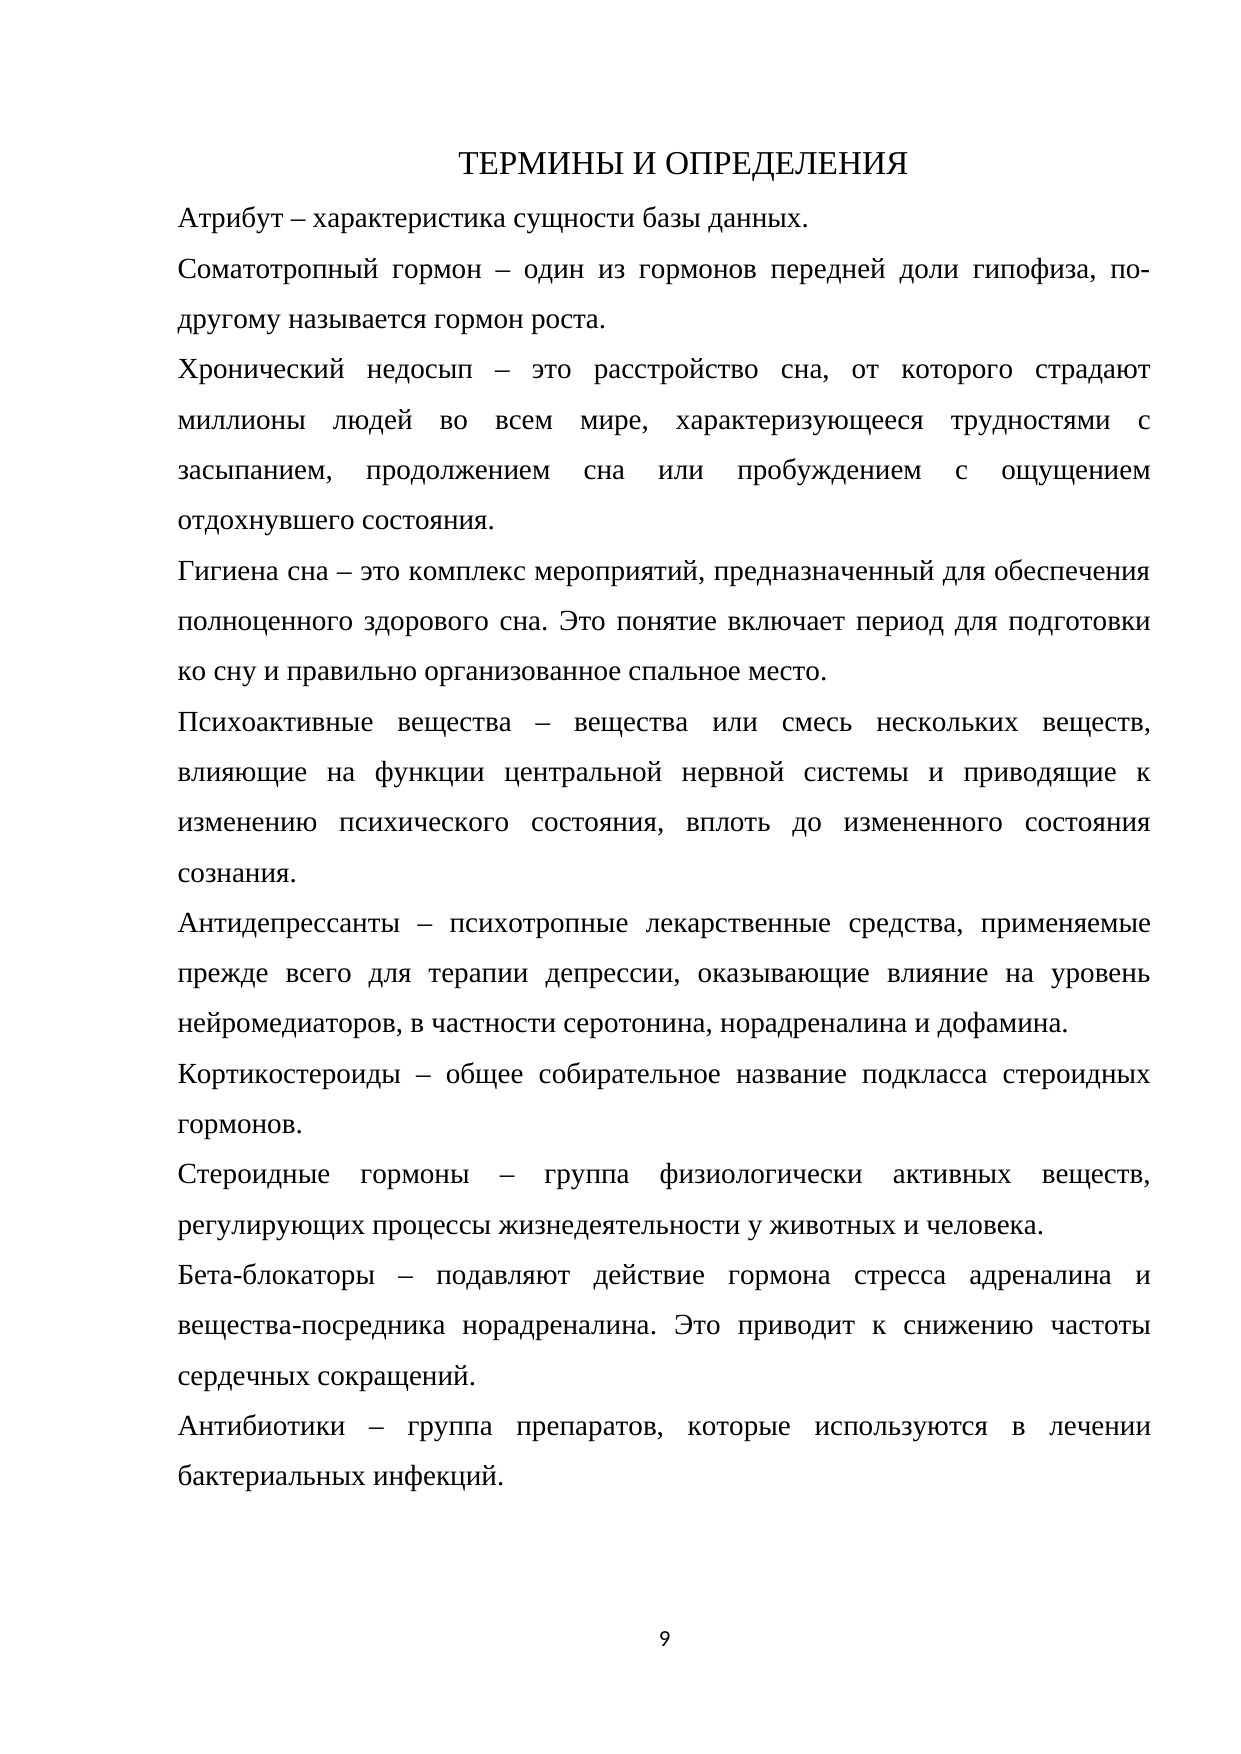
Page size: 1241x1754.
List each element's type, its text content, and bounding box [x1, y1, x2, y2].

subtitle ТЕРМИНЫ И ОПРЕДЕЛЕНИЯ [215, 143, 1152, 181]
text Стероидные гормоны – группа физиологически активных веществ, регулирующих процессы жизнедеятельности у животных и человека. [177, 1157, 1152, 1240]
text Антидепрессанты – психотропные лекарственные средства, применяемые прежде всего для терапии депрессии, оказывающие влияние на уровень нейромедиаторов, в частности серотонина, норадреналина и дофамина. [177, 905, 1152, 1039]
text Кортикостероиды – общее собирательное название подкласса стероидных гормонов. [177, 1056, 1152, 1140]
text Хронический недосып – это расстройство сна, от которого страдают миллионы людей во всем мире, характеризующееся трудностями с засыпанием, продолжением сна или пробуждением с ощущением отдохнувшего состояния. [177, 352, 1152, 536]
text Гигиена сна – это комплекс мероприятий, предназначенный для обеспечения полноценного здорового сна. Это понятие включает период для подготовки ко сну и правильно организованное спальное место. [177, 553, 1152, 687]
text Антибиотики – группа препаратов, которые используются в лечении бактериальных инфекций. [177, 1408, 1152, 1492]
text Психоактивные вещества – вещества или смесь нескольких веществ, влияющие на функции центральной нервной системы и приводящие к изменению психического состояния, вплоть до измененного состояния сознания. [177, 704, 1152, 888]
text Соматотропный гормон – один из гормонов передней доли гипофиза, по-другому называется гормон роста. [177, 251, 1152, 335]
text Атрибут – характеристика сущности базы данных. [177, 201, 1152, 234]
text Бета-блокаторы – подавляют действие гормона стресса адреналина и вещества-посредника норадреналина. Это приводит к снижению частоты сердечных сокращений. [177, 1257, 1152, 1391]
